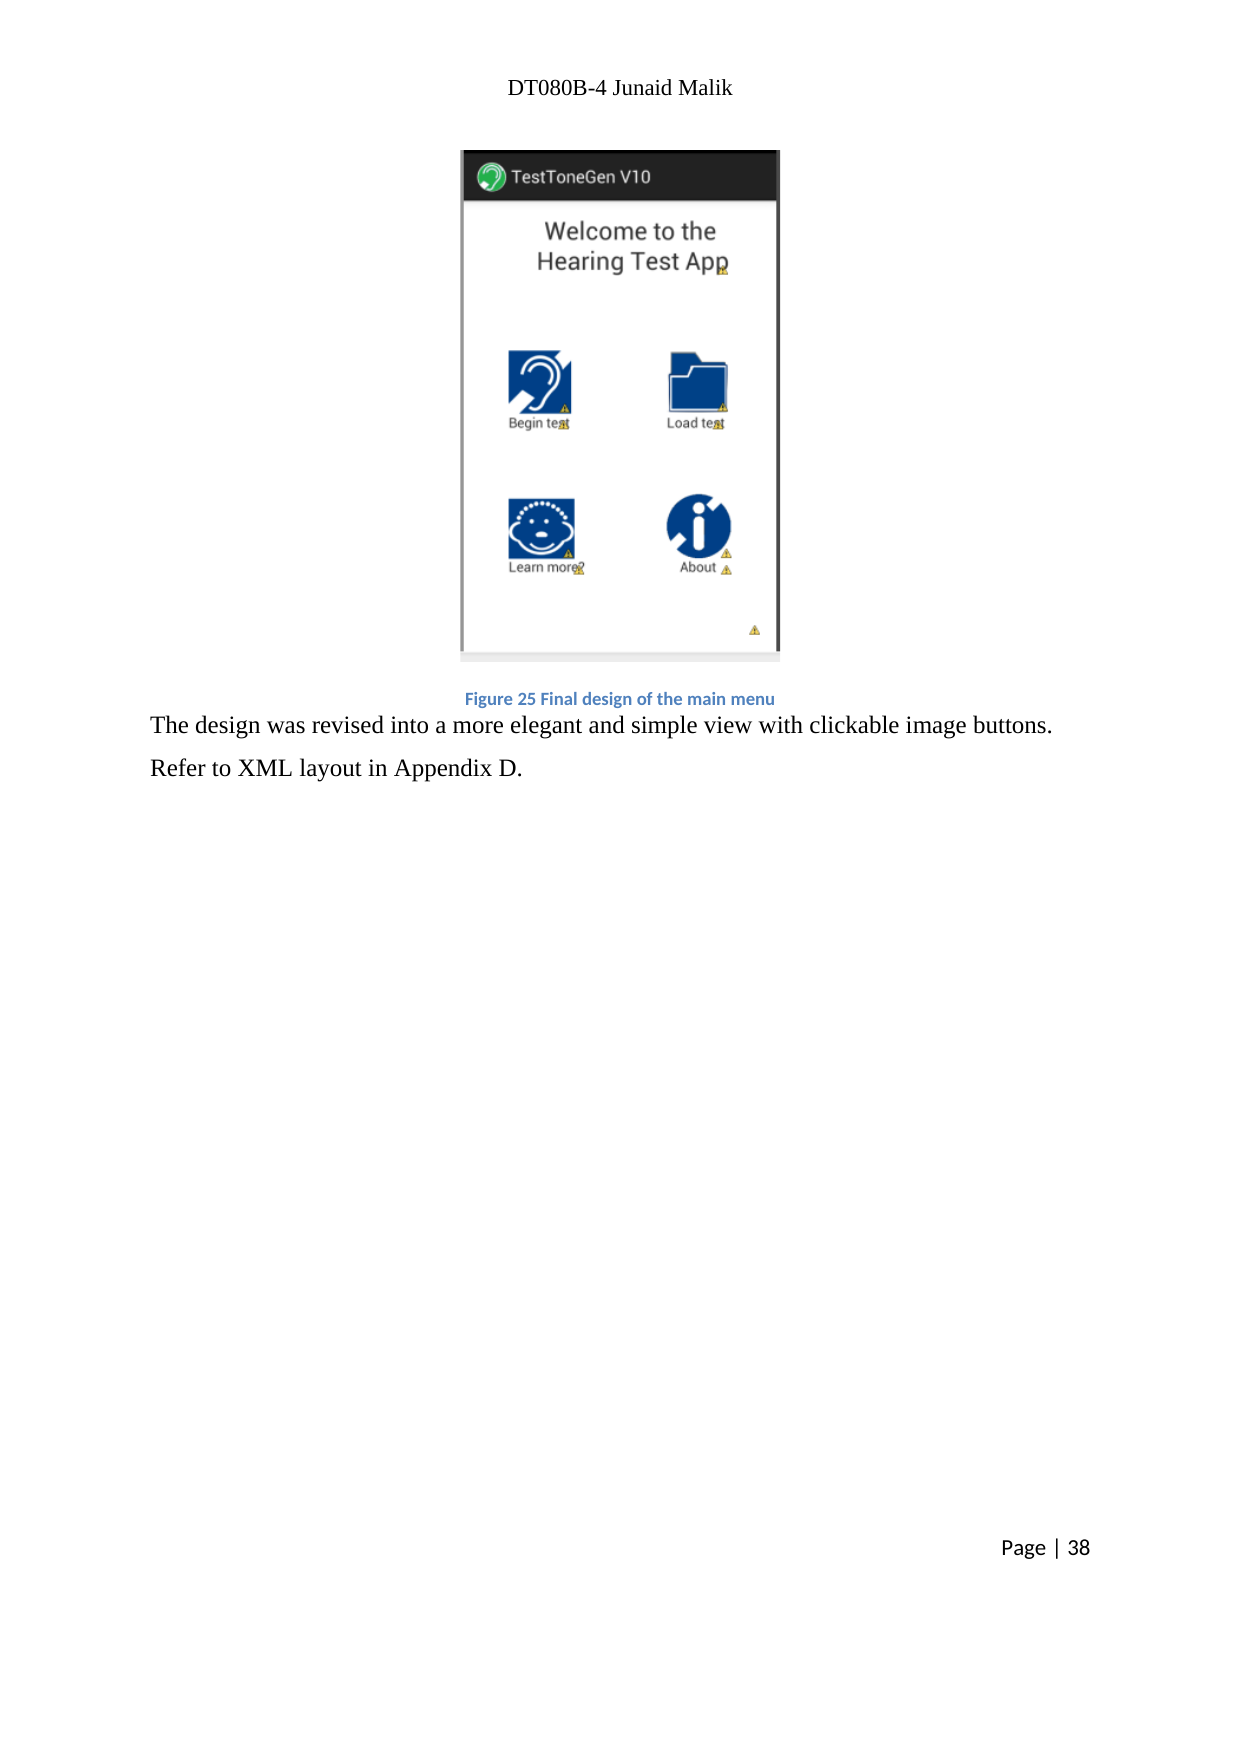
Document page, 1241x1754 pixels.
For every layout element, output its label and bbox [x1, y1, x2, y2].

picture [460, 150, 780, 662]
